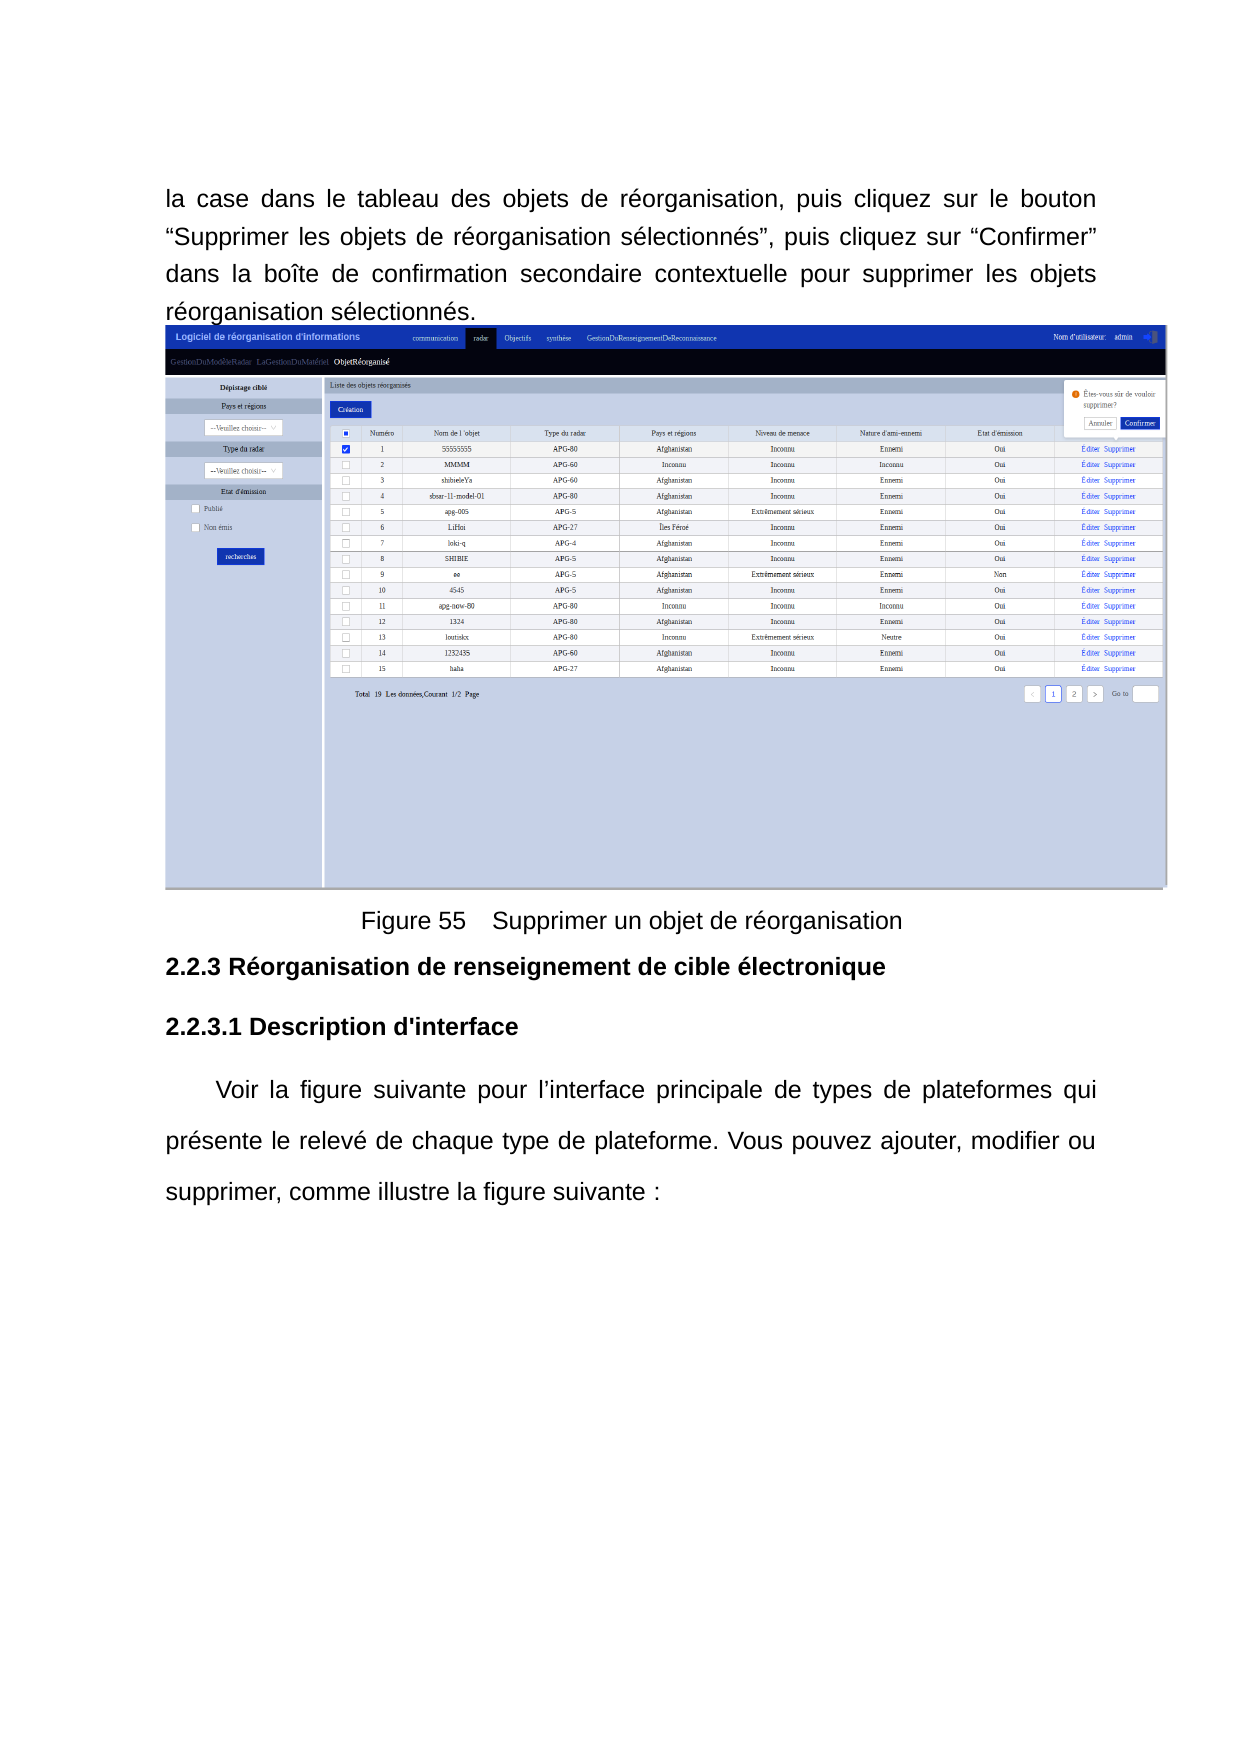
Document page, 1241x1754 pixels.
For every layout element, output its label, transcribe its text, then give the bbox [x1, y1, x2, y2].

text Réorganisation de renseignement de cible électronique [165, 952, 1098, 981]
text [165, 176, 1098, 325]
text Description d'interface [165, 1012, 1098, 1041]
text Voir la figure suivante pour l’interface principale de types de plateformes qui présente le relevé de chaque type de plateforme. Vous pouvez ajouter, modifier ou supprimer, comme illustre la figure suivante : [165, 1072, 1098, 1208]
text Supprimer un objet de réorganisation [165, 906, 1098, 935]
picture [165, 325, 1168, 890]
